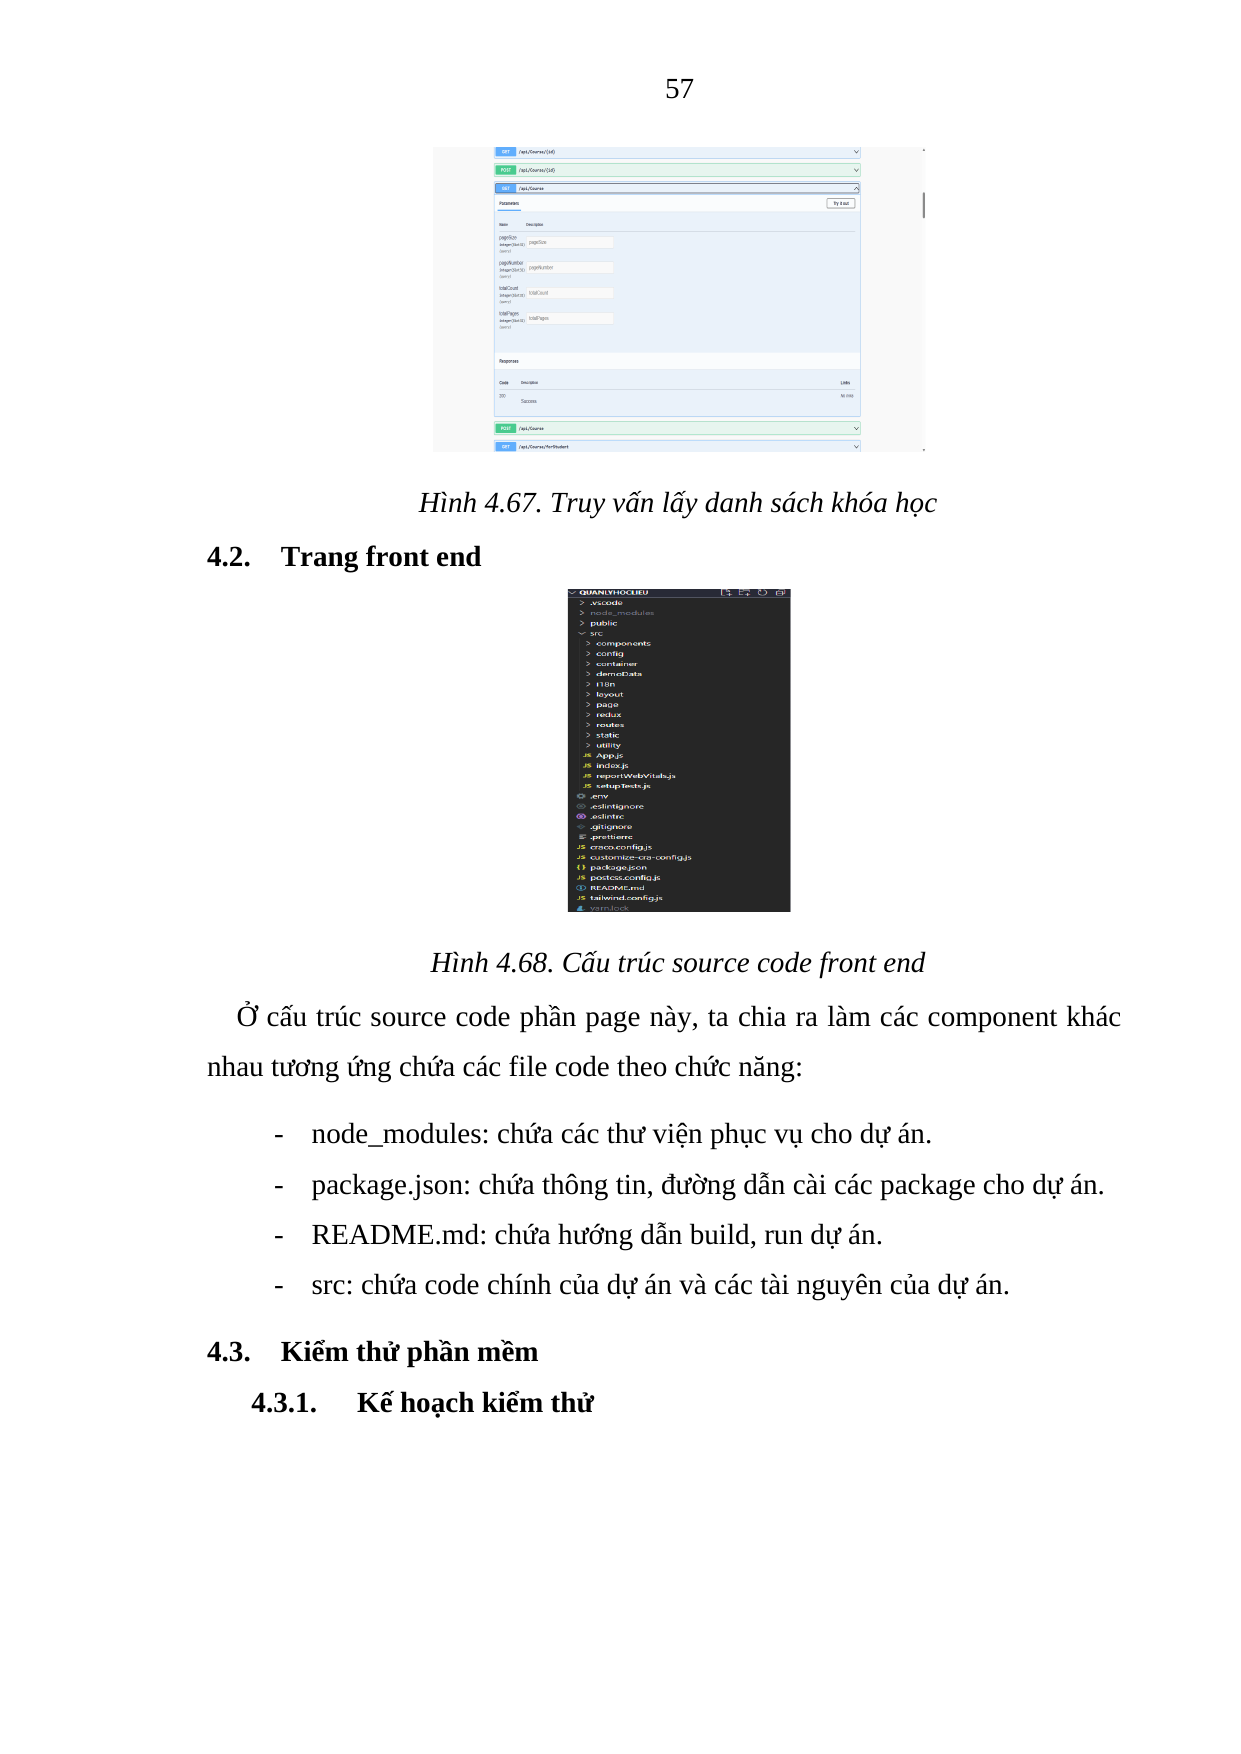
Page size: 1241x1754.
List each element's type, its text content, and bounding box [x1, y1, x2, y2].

subtitle Trang front end [207, 539, 1122, 573]
list Kế hoạch kiểm thử [251, 1385, 1122, 1418]
list node_modules: chứa các thư viện phục vụ cho dự án. [274, 1116, 1122, 1150]
subtitle Kiểm thử phần mềm [207, 1334, 1122, 1368]
list package.json: chứa thông tin, đường dẫn cài các package cho dự án. [274, 1167, 1122, 1200]
list src: chứa code chính của dự án và các tài nguyên của dự án. [274, 1267, 1122, 1301]
picture [433, 147, 926, 452]
text Ở cấu trúc source code phần page này, ta chia ra làm các component khác nhau tương ứng chứa các file code theo chức năng: [207, 999, 1122, 1083]
picture [567, 589, 791, 912]
list README.md: chứa hướng dẫn build, run dự án. [274, 1217, 1122, 1251]
